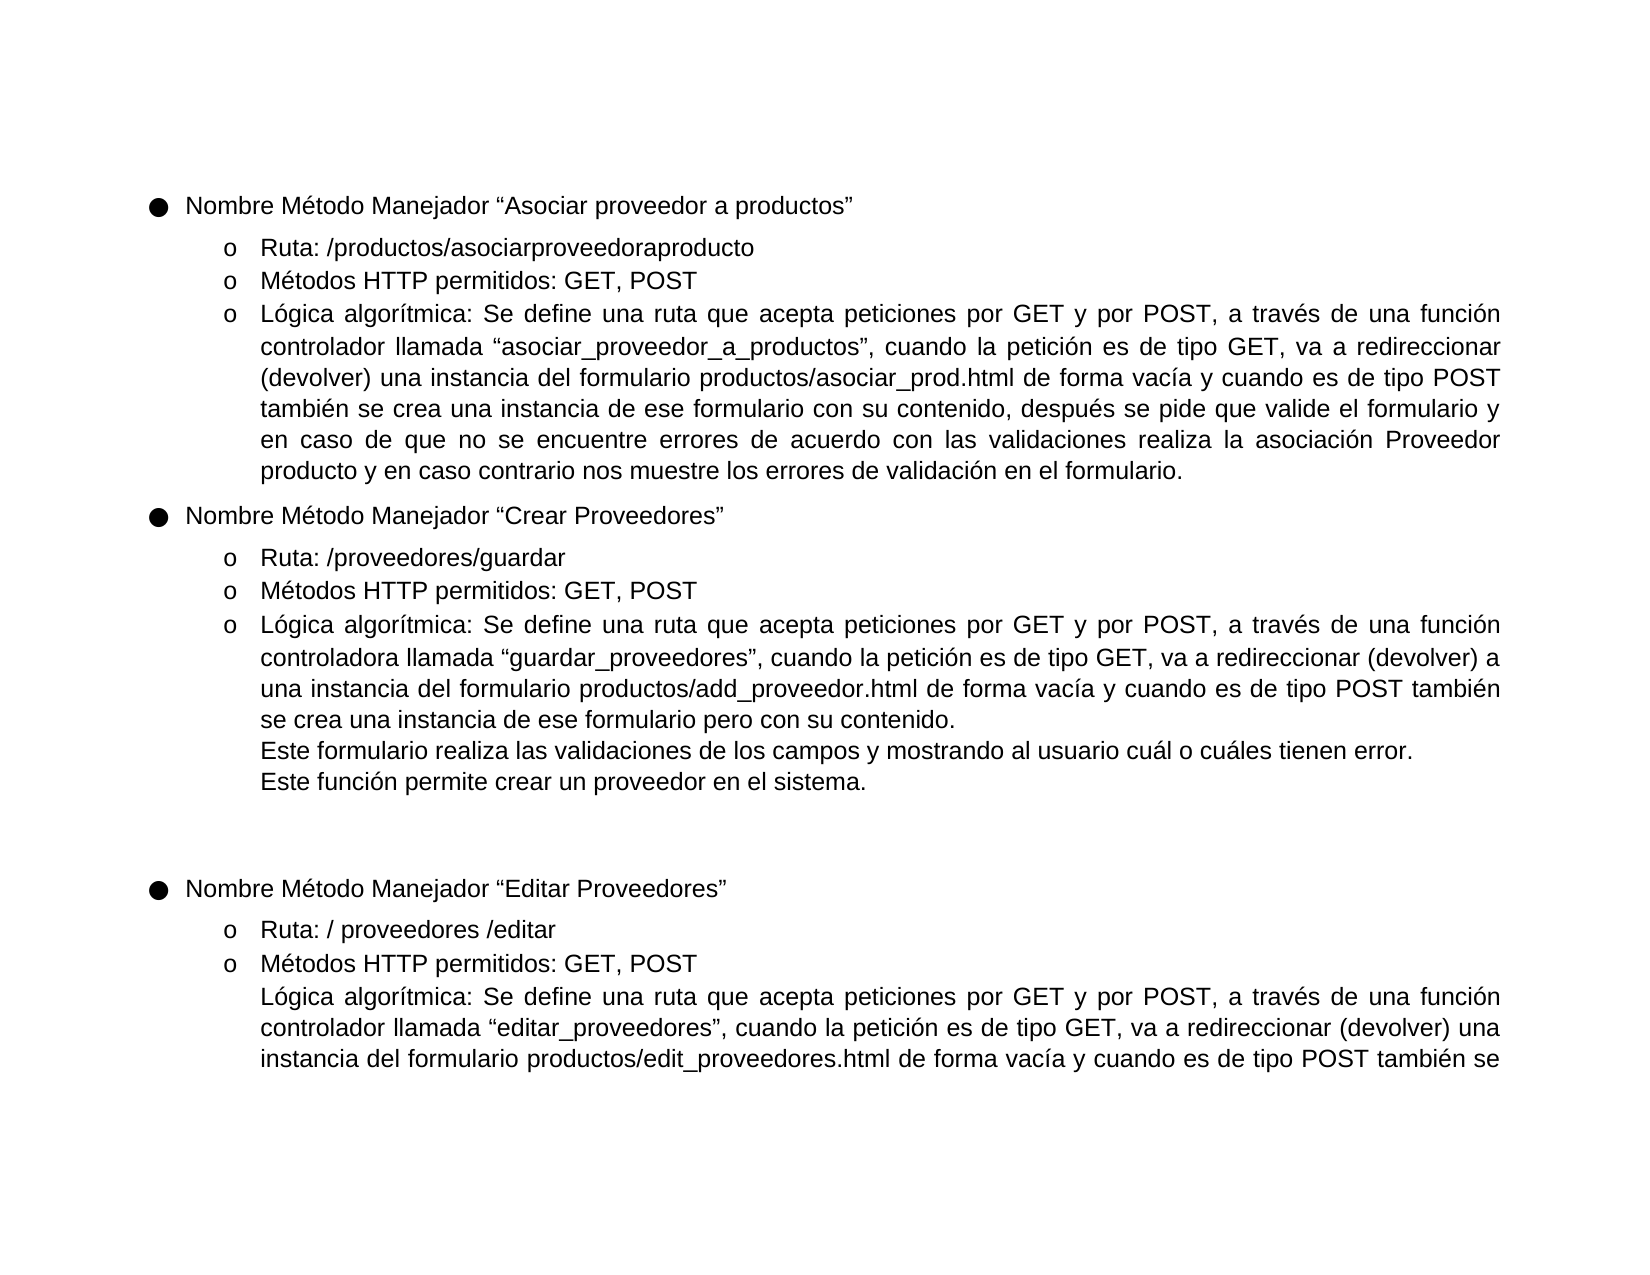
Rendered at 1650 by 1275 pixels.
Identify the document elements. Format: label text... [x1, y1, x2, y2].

list Métodos HTTP permitidos: GET, POST [223, 576, 1502, 607]
list Lógica algorítmica: Se define una ruta que acepta peticiones por GET y por POST, a través de una función controlador llamada “asociar_proveedor_a_productos”, cuando la petición es de tipo GET, va a redireccionar (devolver) una instancia del formulario productos/asociar_prod.html de forma vacía y cuando es de tipo POST también se crea una instancia de ese formulario con su contenido, después se pide que valide el formulario y en caso de que no se encuentre errores de acuerdo con las validaciones realiza la asociación Proveedor producto y en caso contrario nos muestre los errores de validación en el formulario. [223, 299, 1502, 485]
list Ruta: /proveedores/guardar [223, 543, 1502, 574]
list Nombre Método Manejador “Asociar proveedor a productos” [148, 177, 1502, 228]
list Nombre Método Manejador “Editar Proveedores” [148, 860, 1502, 911]
list Lógica algorítmica: Se define una ruta que acepta peticiones por GET y por POST, a través de una función controladora llamada “guardar_proveedores”, cuando la petición es de tipo GET, va a redireccionar (devolver) a una instancia del formulario productos/add_proveedor.html de forma vacía y cuando es de tipo POST también se crea una instancia de ese formulario pero con su contenido. [223, 609, 1502, 734]
list Ruta: /productos/asociarproveedoraproducto [223, 232, 1502, 263]
list Ruta: / proveedores /editar [223, 915, 1502, 946]
text Este función permite crear un proveedor en el sistema. [260, 767, 1502, 796]
list Nombre Método Manejador “Crear Proveedores” [148, 488, 1502, 539]
text Este formulario realiza las validaciones de los campos y mostrando al usuario cuál o cuáles tienen error. [260, 736, 1502, 765]
list Métodos HTTP permitidos: GET, POST [223, 949, 1502, 980]
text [260, 982, 1502, 1073]
list Métodos HTTP permitidos: GET, POST [223, 266, 1502, 297]
